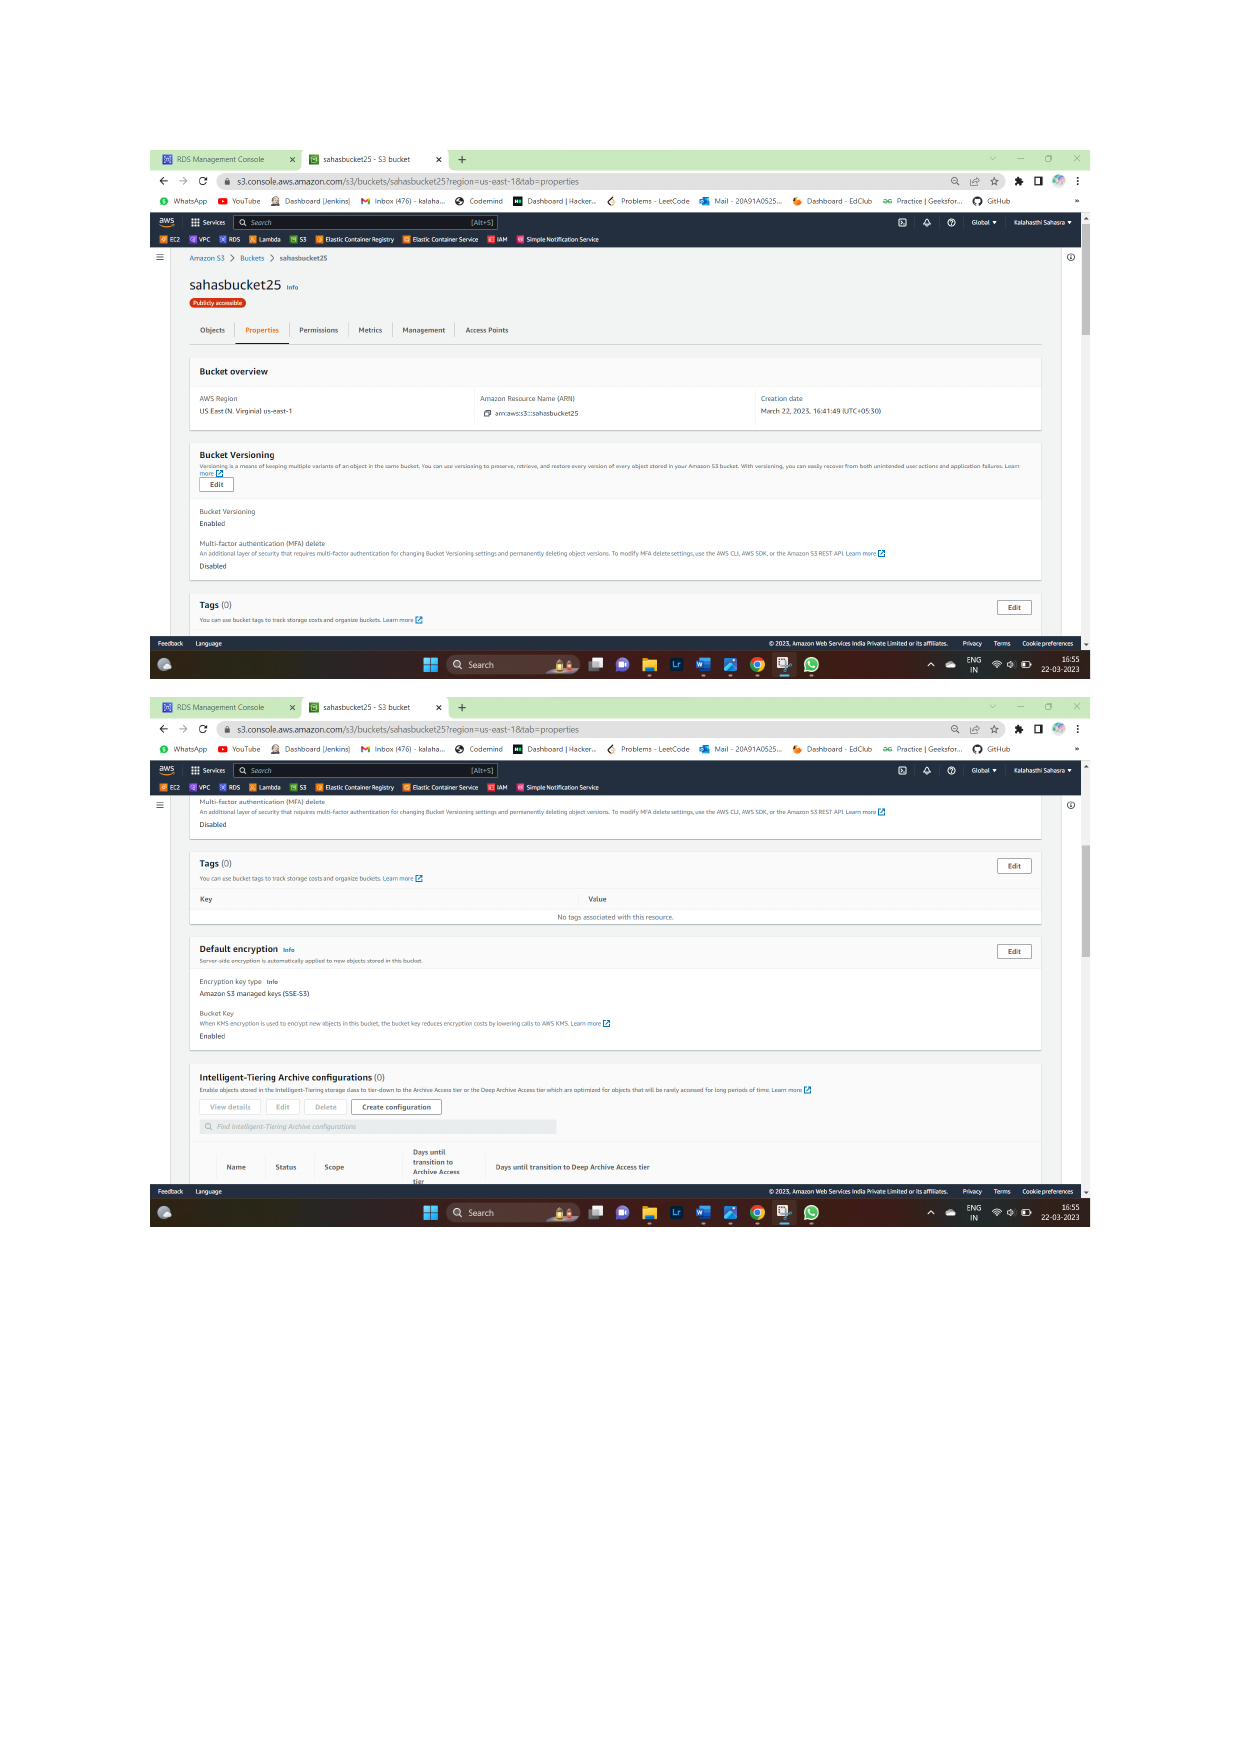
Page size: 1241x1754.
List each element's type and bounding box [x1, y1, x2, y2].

picture [150, 697, 1091, 1227]
picture [150, 150, 1091, 679]
